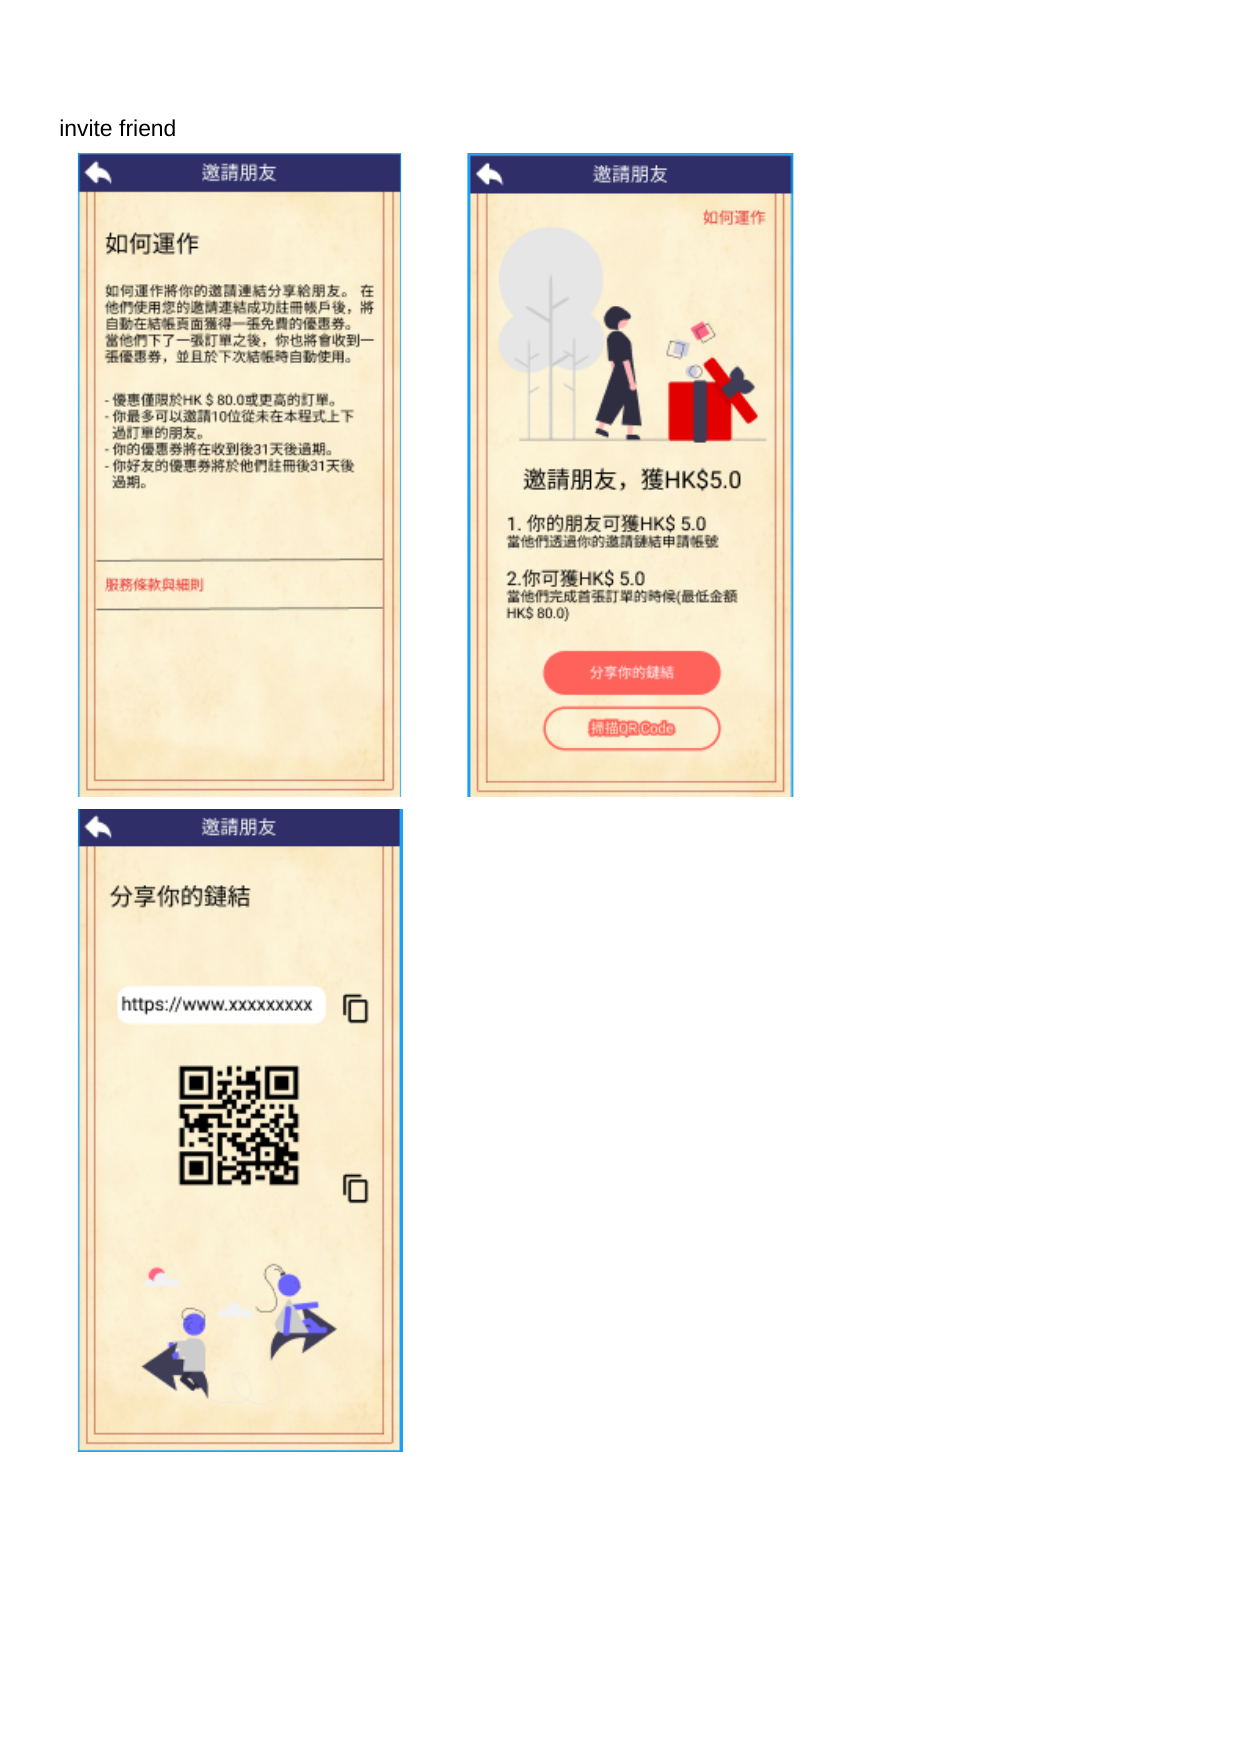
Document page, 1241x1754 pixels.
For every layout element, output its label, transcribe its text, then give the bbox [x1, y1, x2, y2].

picture [466, 153, 794, 797]
picture [77, 809, 403, 1452]
picture [77, 153, 402, 797]
text invite friend [59, 114, 1181, 141]
